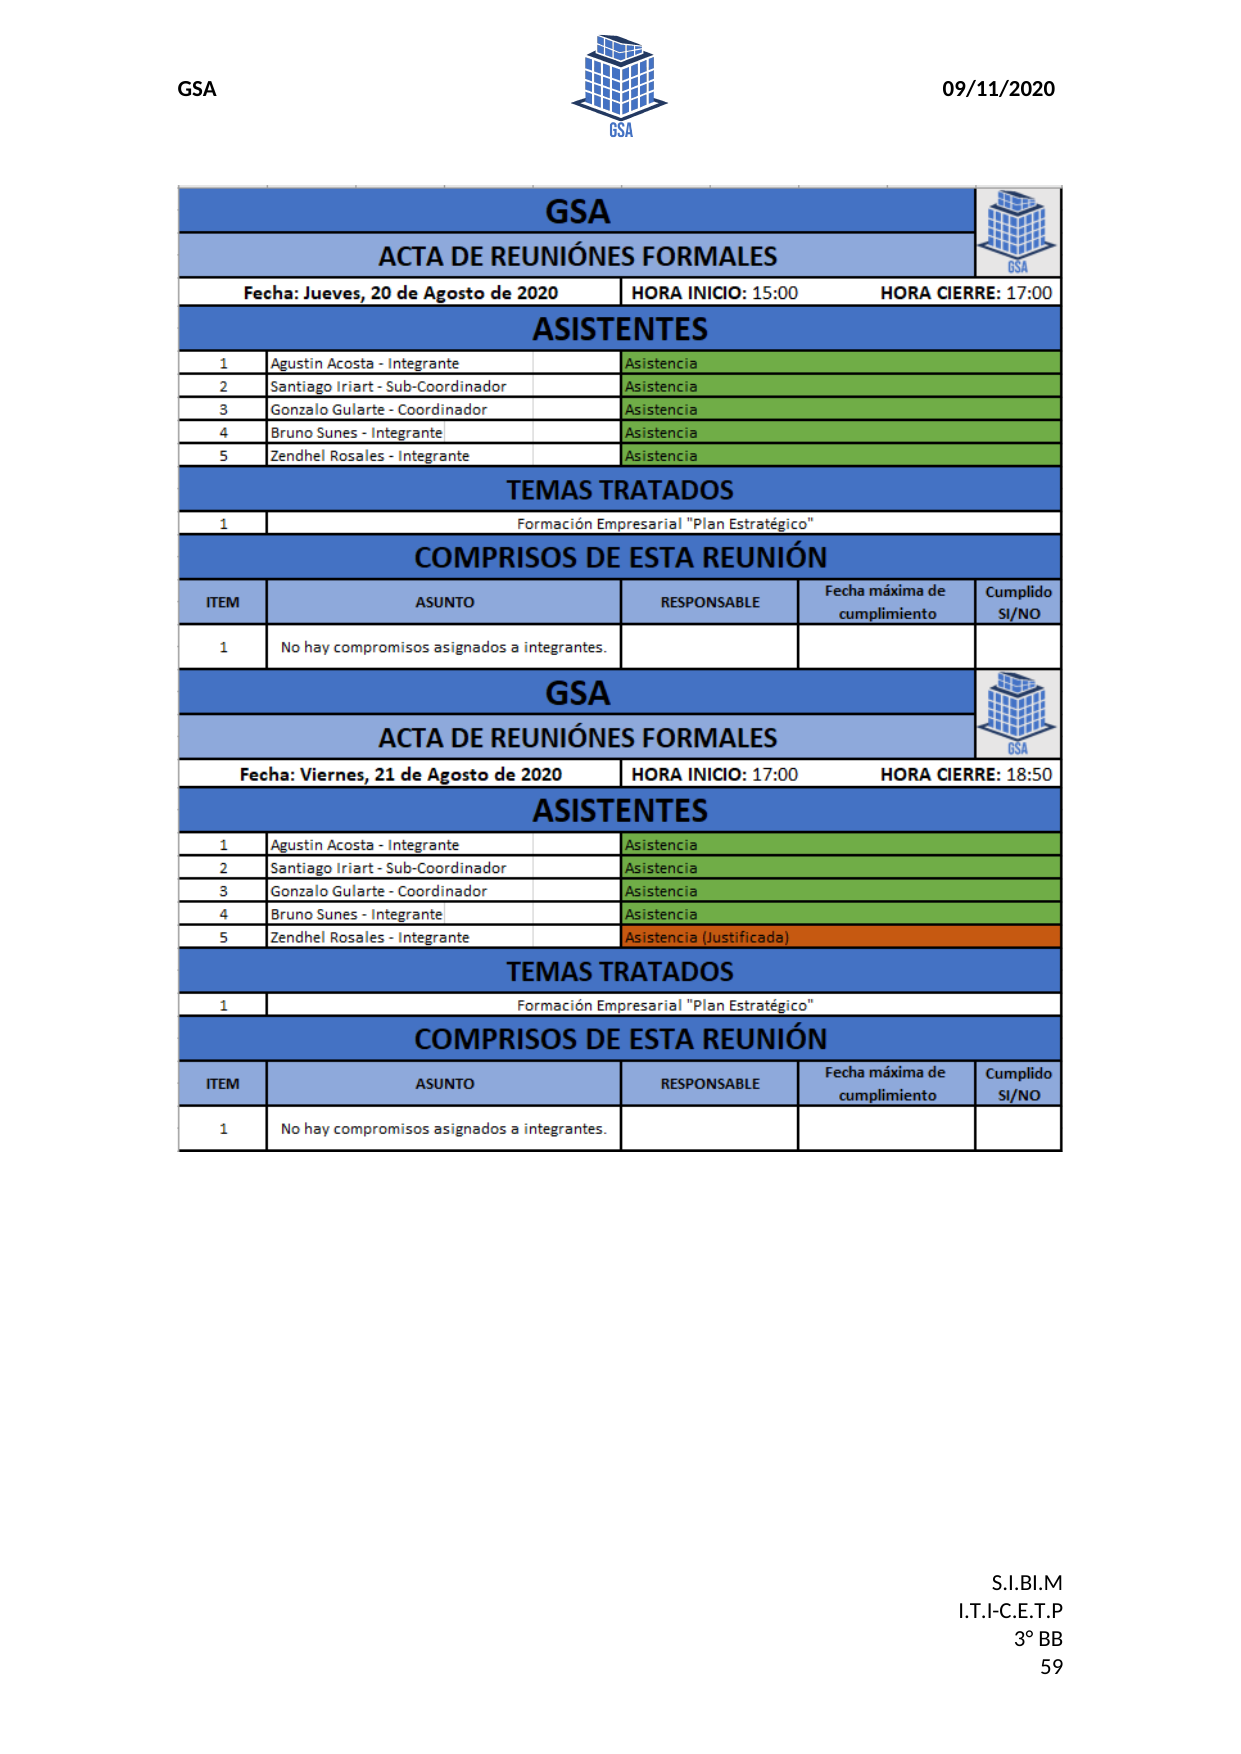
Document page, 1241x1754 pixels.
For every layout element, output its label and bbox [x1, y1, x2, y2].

picture [568, 34, 672, 138]
picture [177, 185, 1063, 1152]
